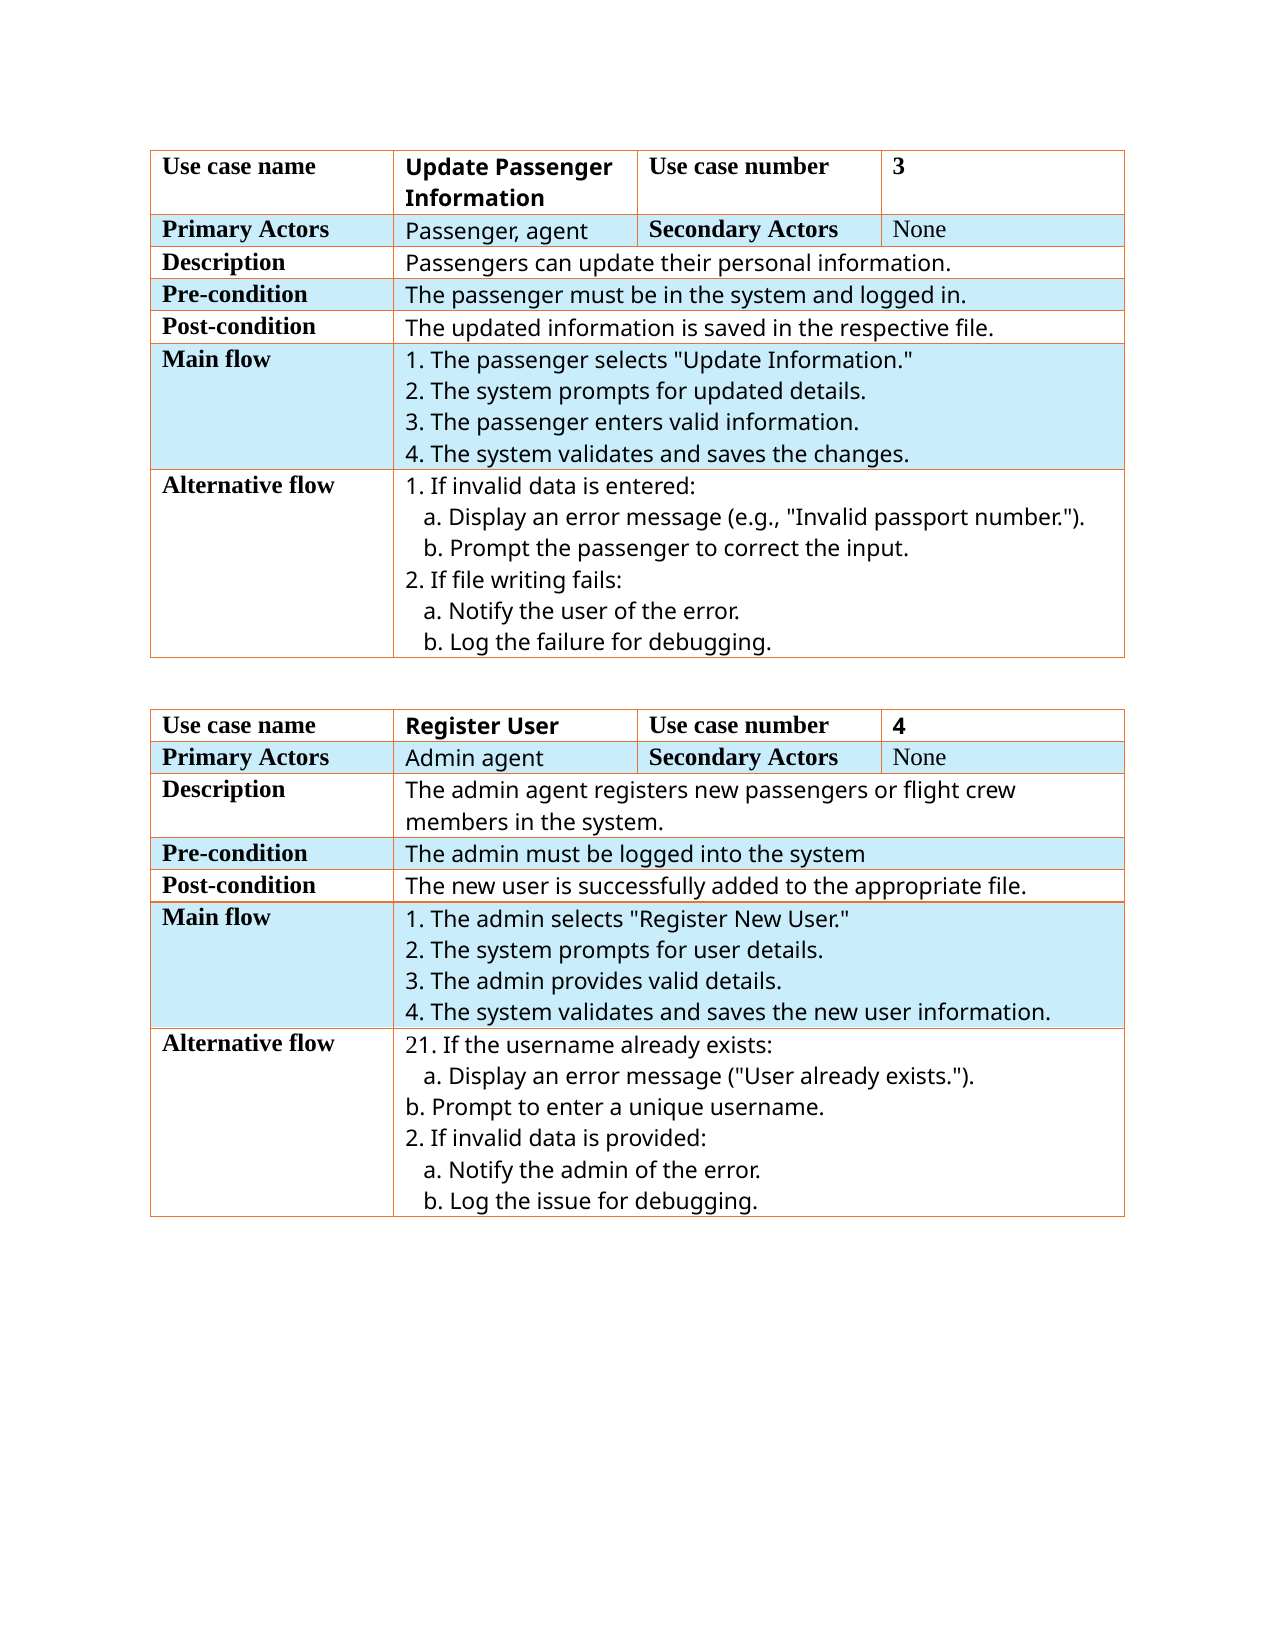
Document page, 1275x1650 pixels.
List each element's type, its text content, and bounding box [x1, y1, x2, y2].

table_header Use case number [638, 151, 881, 213]
table_cell Post-condition [151, 870, 393, 901]
table_cell 1. The passenger selects "Update Information." 2. The system prompts for updated details. 3. The passenger enters valid information. 4. The system validates and saves the changes. [394, 344, 1124, 469]
table_header Use case name [151, 710, 393, 741]
table_cell Description [151, 774, 393, 837]
table_cell The updated information is saved in the respective file. [394, 311, 1124, 343]
table_cell None [882, 215, 1124, 246]
table_cell Secondary Actors [638, 742, 881, 773]
table_cell Pre-condition [151, 279, 393, 310]
table_cell The passenger must be in the system and logged in. [394, 279, 1124, 310]
table_cell Admin agent [394, 742, 637, 773]
table_cell Alternative flow [151, 1029, 393, 1216]
table_cell Pre-condition [151, 838, 393, 869]
table_cell 21. If the username already exists: a. Display an error message ("User already exists."). b. Prompt to enter a unique username. 2. If invalid data is provided: a. Notify the admin of the error. b. Log the issue for debugging. [394, 1029, 1124, 1216]
table_cell Alternative flow [151, 470, 393, 657]
table_header Use case number [638, 710, 881, 741]
table_header 4 [882, 710, 1124, 741]
table_cell Post-condition [151, 311, 393, 343]
table_cell Main flow [151, 344, 393, 469]
table_cell Secondary Actors [638, 215, 881, 246]
table_cell 1. If invalid data is entered: a. Display an error message (e.g., "Invalid passport number."). b. Prompt the passenger to correct the input. 2. If file writing fails: a. Notify the user of the error. b. Log the failure for debugging. [394, 470, 1124, 657]
table_cell The admin must be logged into the system [394, 838, 1124, 869]
table_cell None [882, 742, 1124, 773]
table_cell Passenger, agent [394, 215, 637, 246]
table_header Update Passenger Information [394, 151, 637, 213]
table_cell Primary Actors [151, 215, 393, 246]
table_cell Primary Actors [151, 742, 393, 773]
table_cell 1. The admin selects "Register New User." 2. The system prompts for user details. 3. The admin provides valid details. 4. The system validates and saves the new user information. [394, 903, 1124, 1027]
table_header Register User [394, 710, 637, 741]
table_cell The admin agent registers new passengers or flight crew members in the system. [394, 774, 1124, 837]
table_cell Main flow [151, 903, 393, 1027]
table_cell Description [151, 247, 393, 278]
table_header Use case name [151, 151, 393, 213]
table_cell The new user is successfully added to the appropriate file. [394, 870, 1124, 901]
table_cell Passengers can update their personal information. [394, 247, 1124, 278]
table_header 3 [882, 151, 1124, 213]
